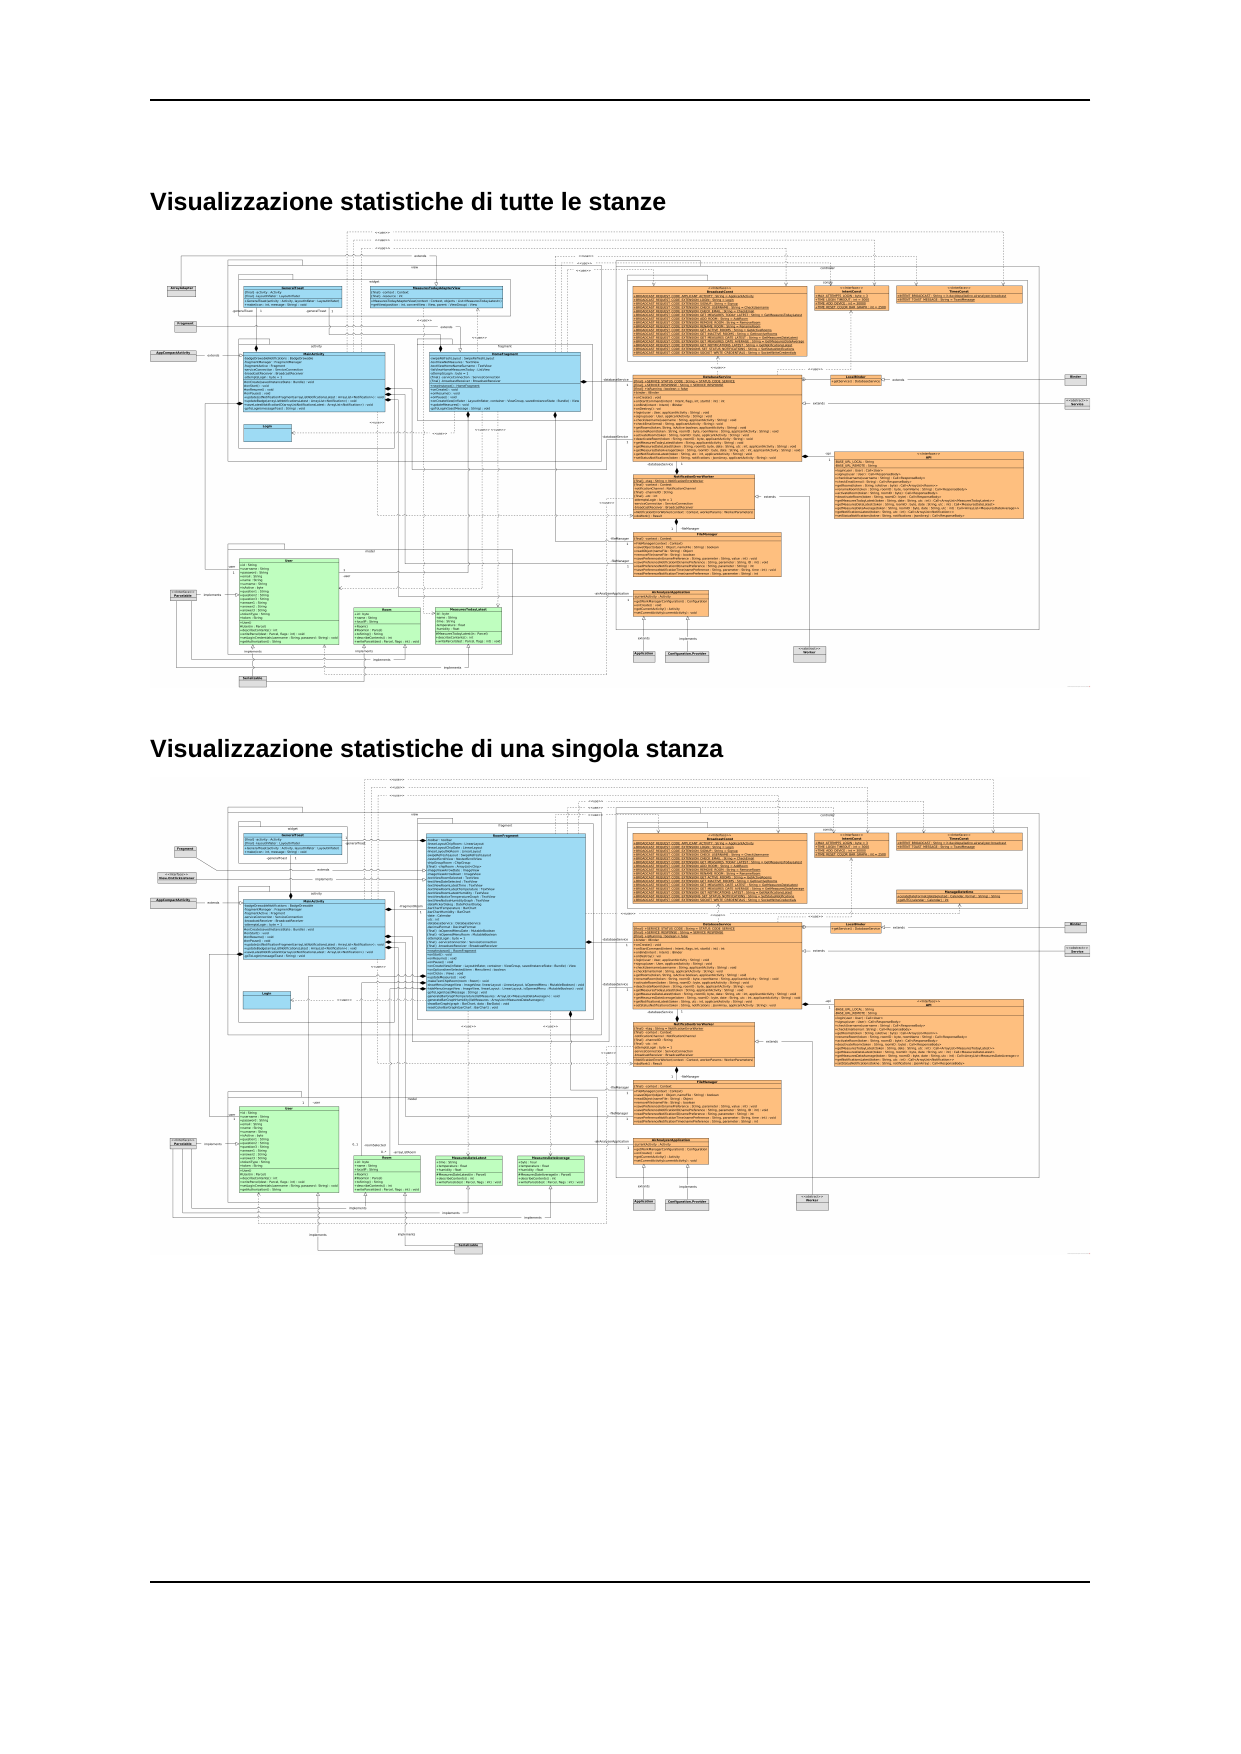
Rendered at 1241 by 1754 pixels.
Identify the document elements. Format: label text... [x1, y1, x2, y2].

subtitle Visualizzazione statistiche di tutte le stanze [150, 187, 1090, 216]
picture [150, 777, 1091, 1255]
subtitle Visualizzazione statistiche di una singola stanza [150, 734, 1090, 763]
picture [150, 230, 1091, 688]
